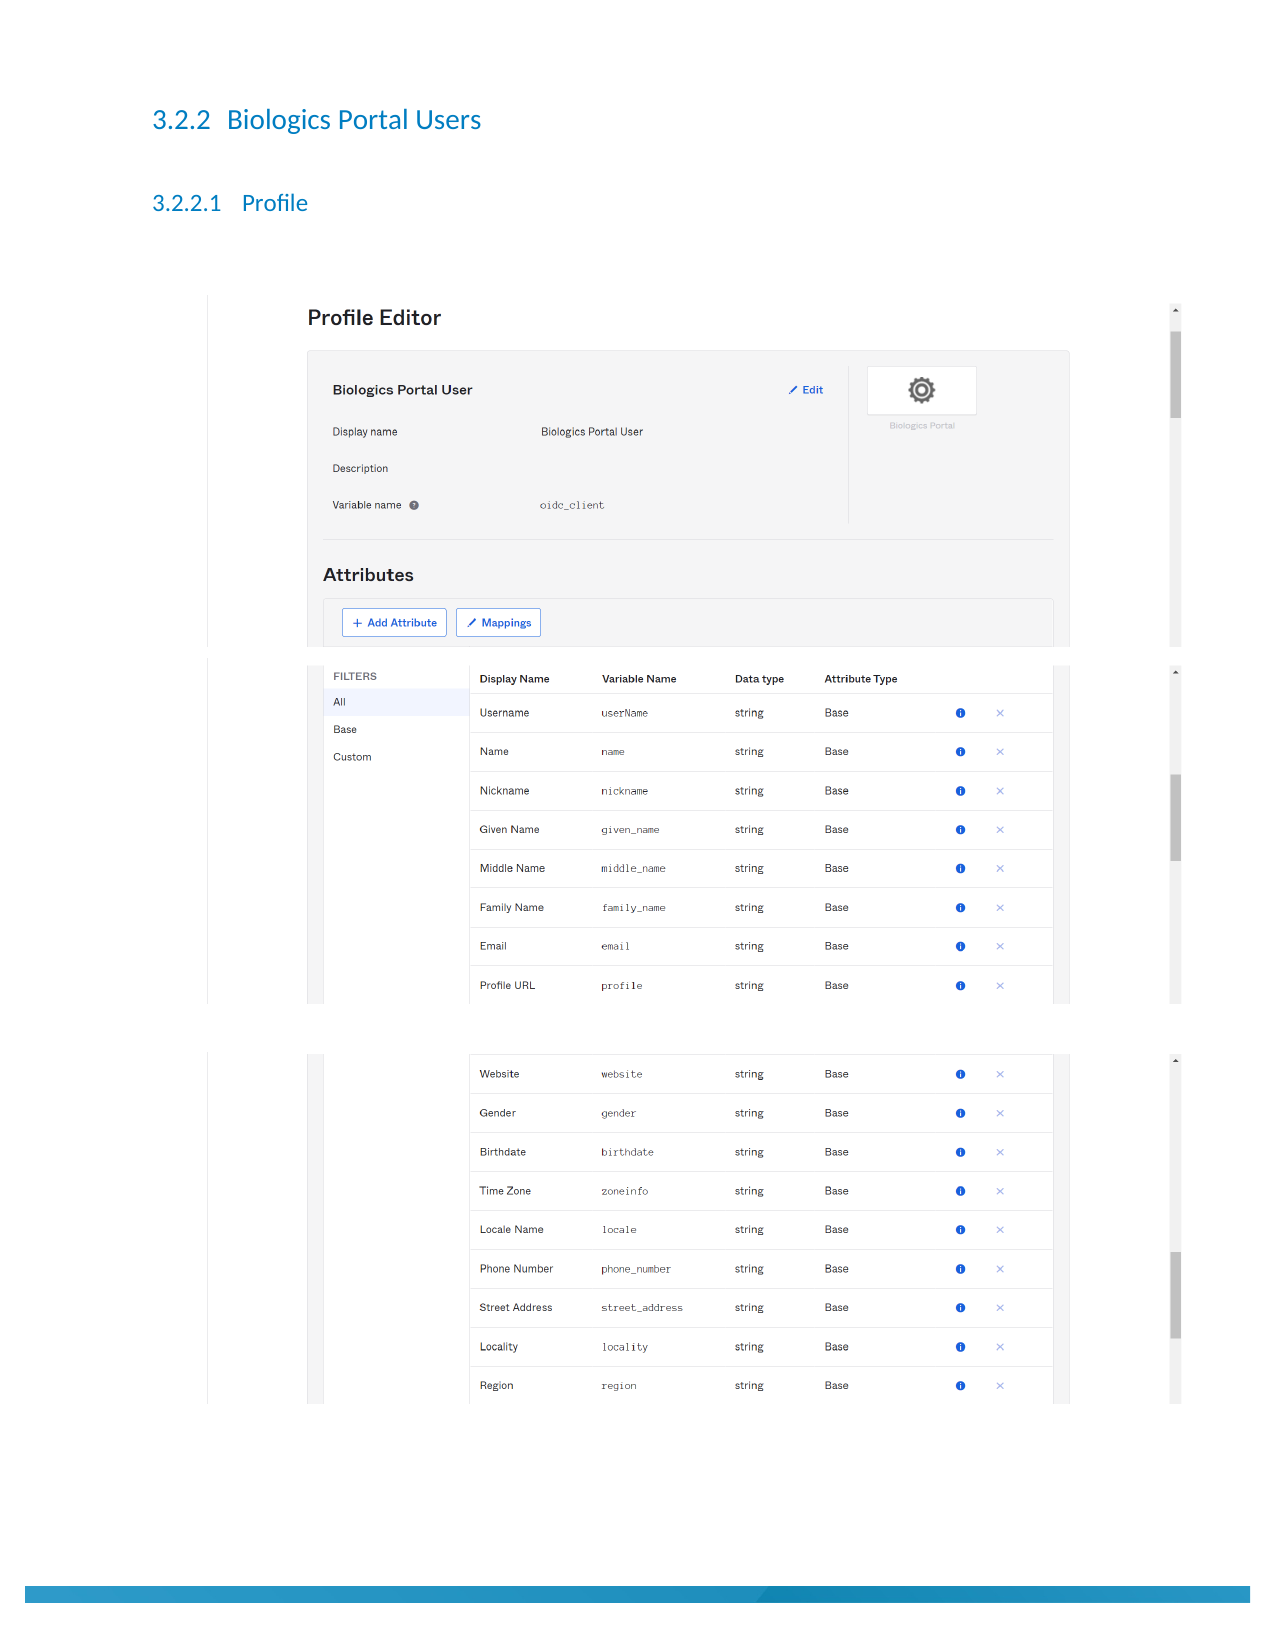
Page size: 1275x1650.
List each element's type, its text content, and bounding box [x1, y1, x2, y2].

picture [25, 1586, 1250, 1603]
picture [206, 1052, 1182, 1404]
subtitle Profile [152, 187, 1125, 218]
picture [206, 295, 1182, 647]
picture [206, 658, 1182, 1004]
subtitle Biologics Portal Users [152, 101, 1125, 137]
